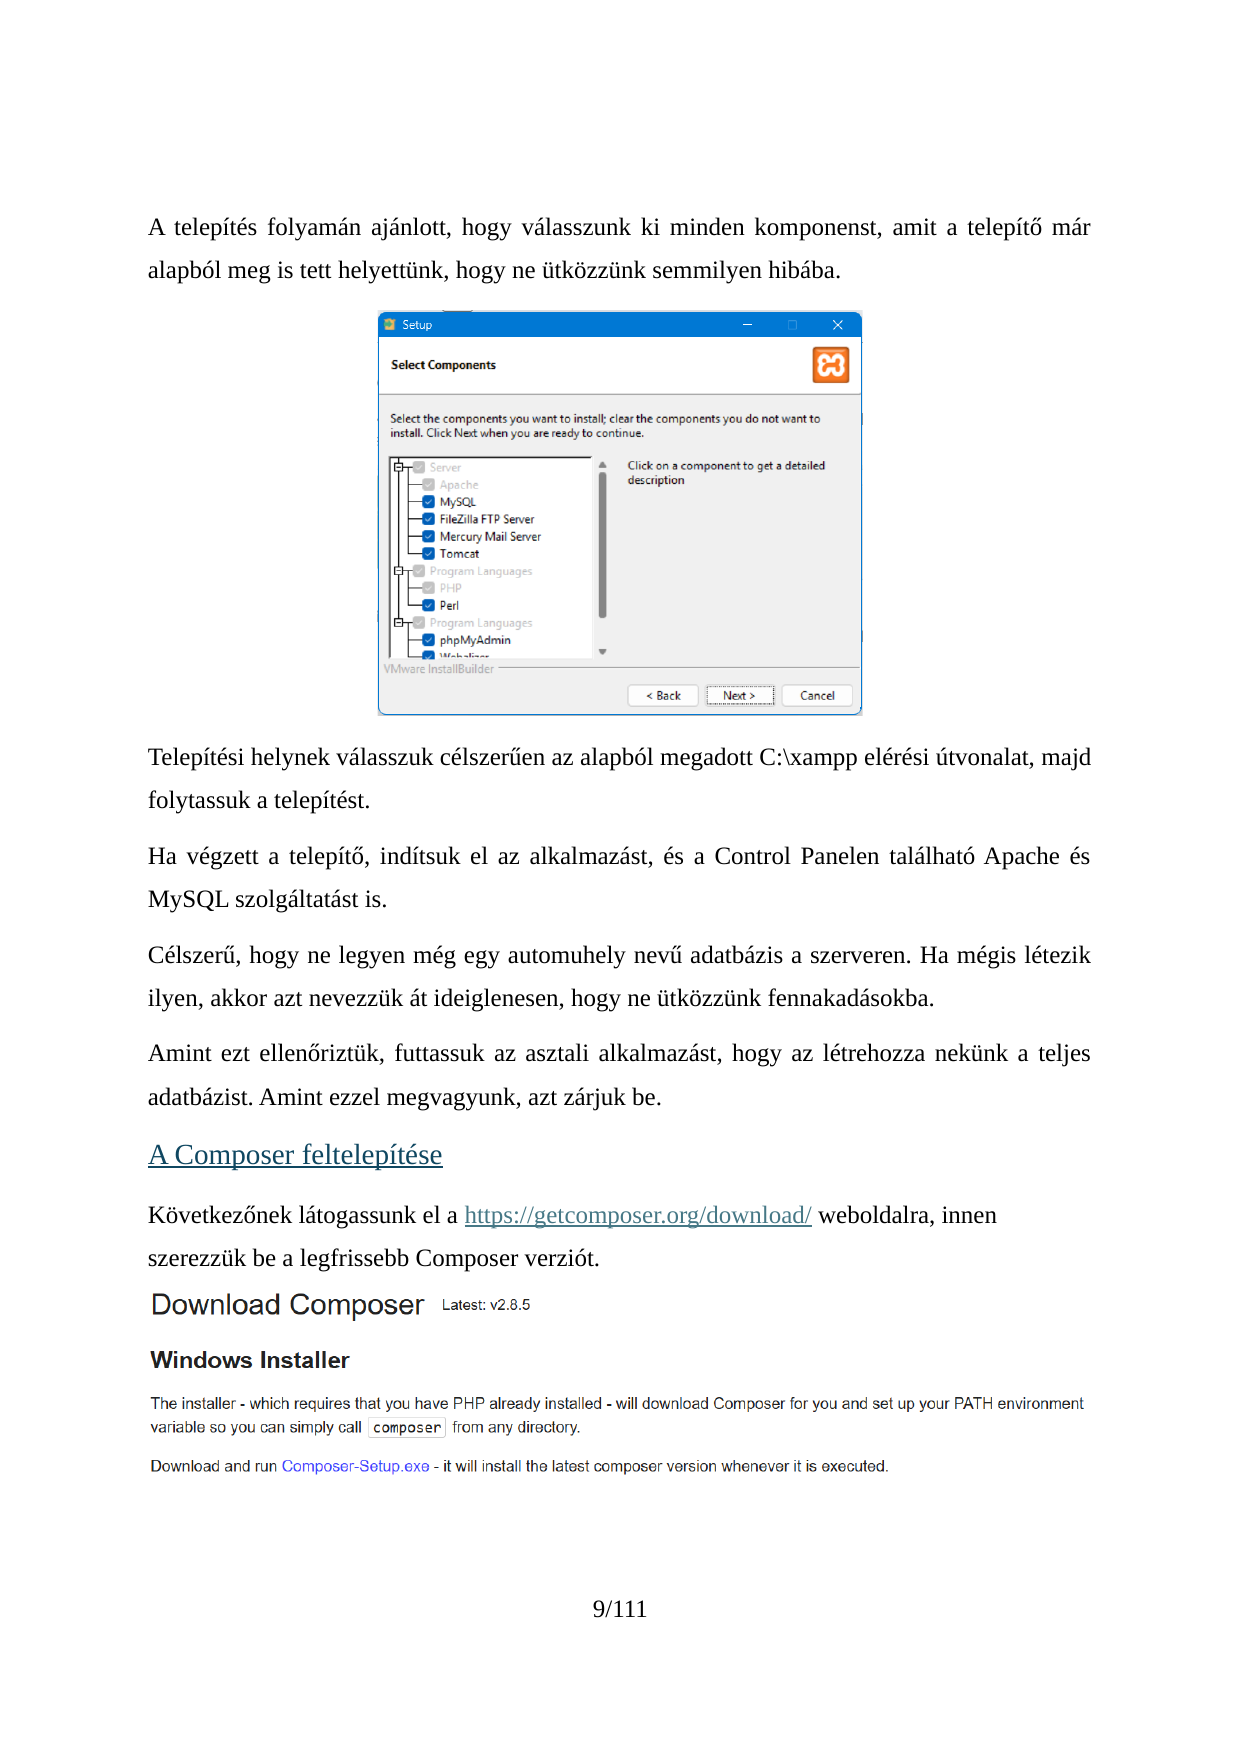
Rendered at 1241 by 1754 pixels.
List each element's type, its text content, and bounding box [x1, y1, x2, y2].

text Ha végzett a telepítő, indítsuk el az alkalmazást, és a Control Panelen található Apache és MySQL szolgáltatást is. [148, 841, 1092, 913]
picture [377, 310, 863, 716]
picture [147, 1286, 1088, 1482]
subtitle A Composer feltelepítése [148, 1137, 1092, 1171]
text A telepítés folyamán ajánlott, hogy válasszunk ki minden komponenst, amit a telepítő már alapból meg is tett helyettünk, hogy ne ütközzünk semmilyen hibába. [148, 212, 1092, 283]
text Célszerű, hogy ne legyen még egy automuhely nevű adatbázis a szerveren. Ha mégis létezik ilyen, akkor azt nevezzük át ideiglenesen, hogy ne ütközzünk fennakadásokba. [148, 940, 1092, 1012]
text Telepítési helynek válasszuk célszerűen az alapból megadott C:\xampp elérési útvonalat, majd folytassuk a telepítést. [148, 742, 1092, 814]
text Amint ezt ellenőriztük, futtassuk az asztali alkalmazást, hogy az létrehozza nekünk a teljes adatbázist. Amint ezzel megvagyunk, azt zárjuk be. [148, 1038, 1092, 1110]
